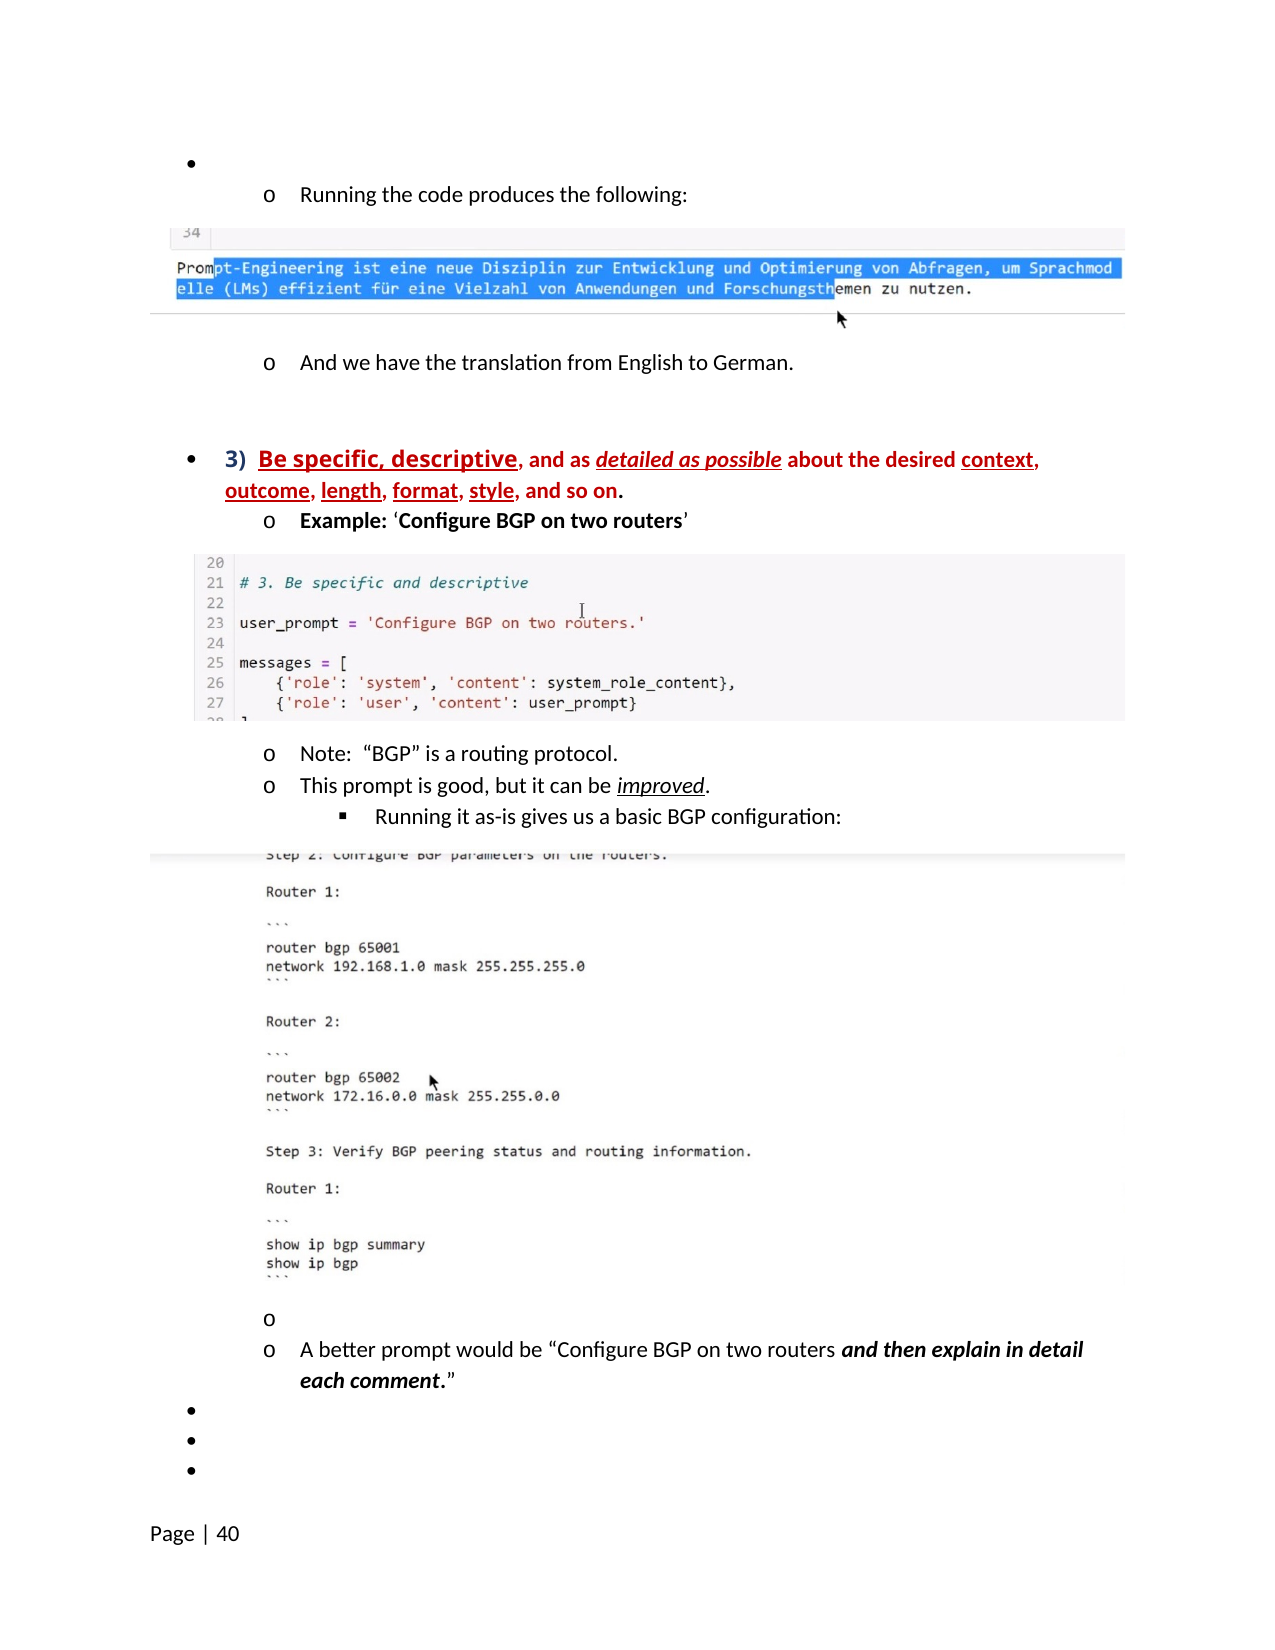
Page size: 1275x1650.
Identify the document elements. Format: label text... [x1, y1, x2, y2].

list Example: ‘Configure BGP on two routers’ [262, 506, 1125, 535]
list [262, 180, 1125, 209]
picture [150, 228, 1125, 329]
list This prompt is good, but it can be improved. [262, 771, 1125, 800]
picture [150, 554, 1125, 721]
list 3) Be specific, descriptive, and as detailed as possible about the desired context, outcome, length, format, style, and so on. [187, 443, 1125, 504]
list Note: “BGP” is a routing protocol. [262, 739, 1125, 768]
list And we have the translation from English to German. [262, 348, 1125, 377]
list A better prompt would be “Configure BGP on two routers and then explain in detail each comment.” [262, 1335, 1125, 1395]
list Running it as-is gives us a basic BGP configuration: [337, 802, 1125, 830]
picture [150, 849, 1125, 1286]
